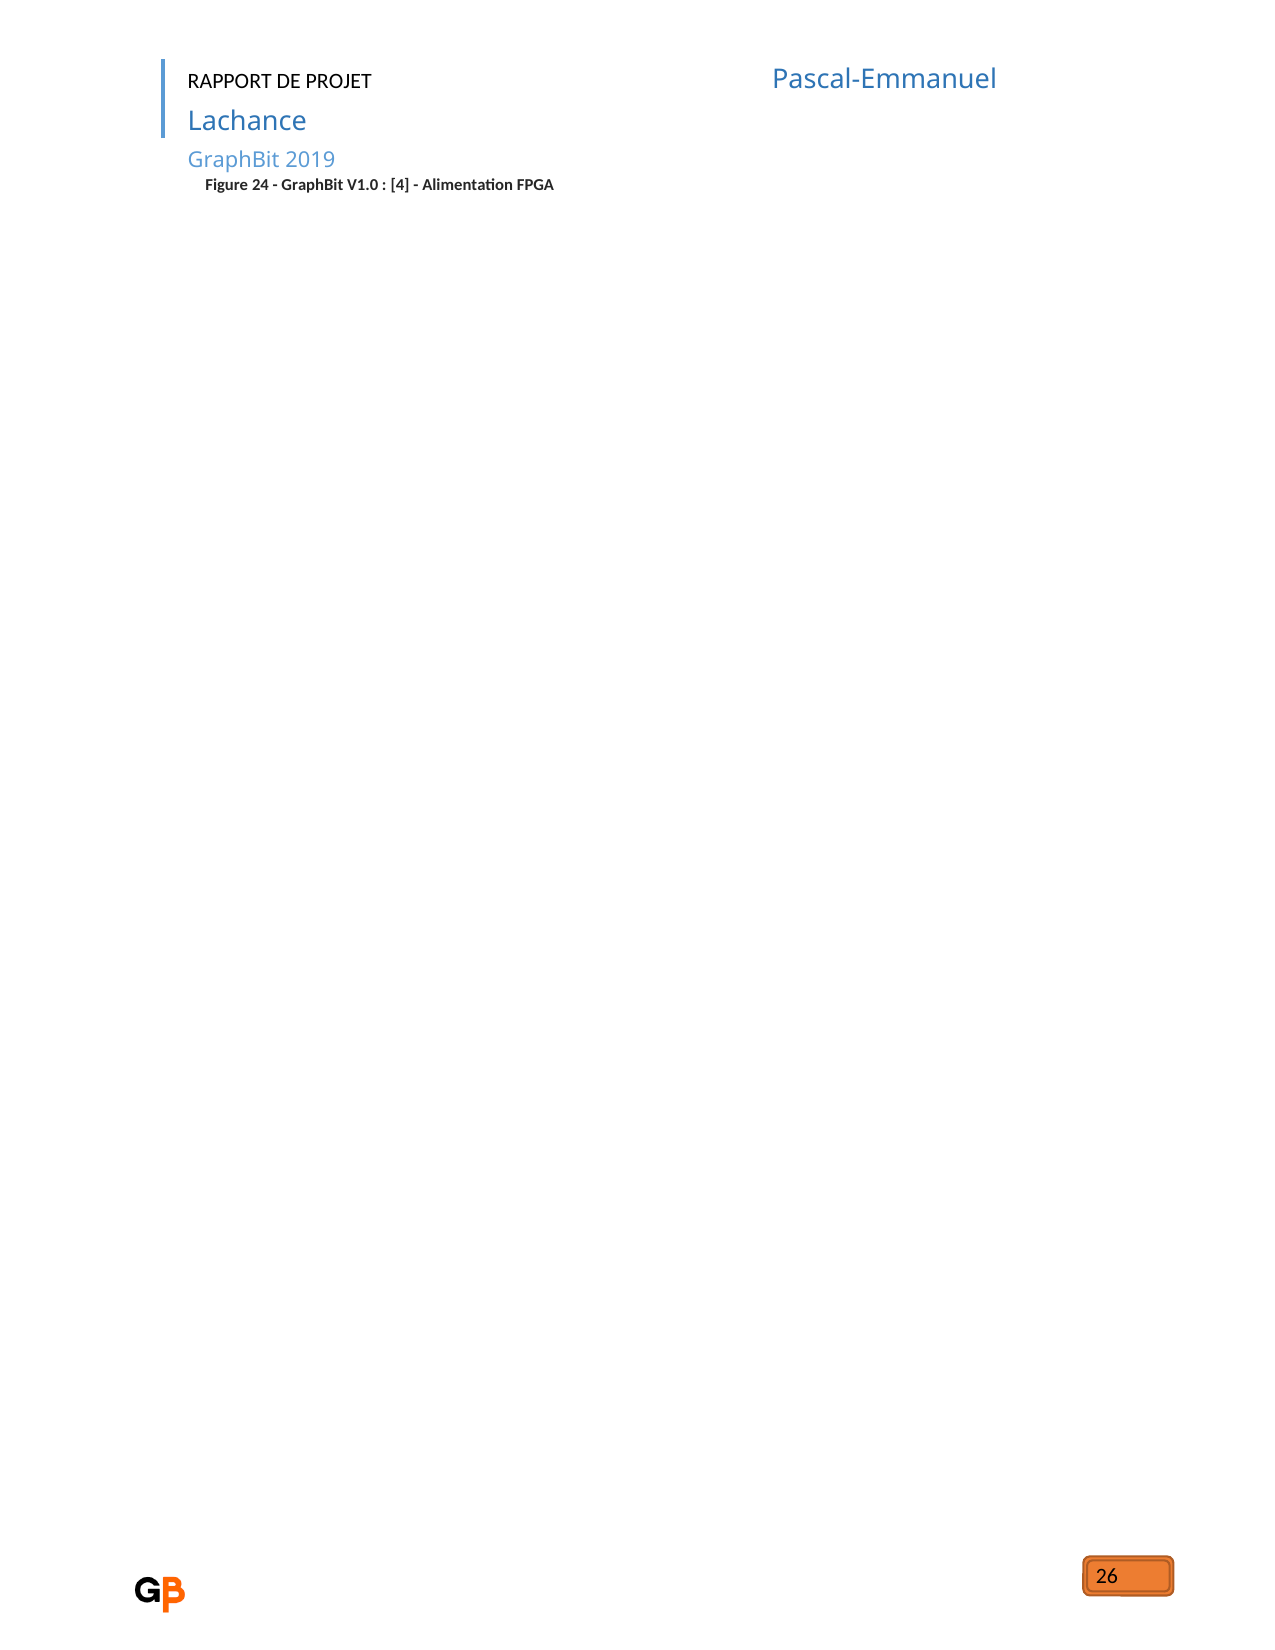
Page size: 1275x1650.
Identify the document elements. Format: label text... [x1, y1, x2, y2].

picture [133, 1575, 188, 1614]
